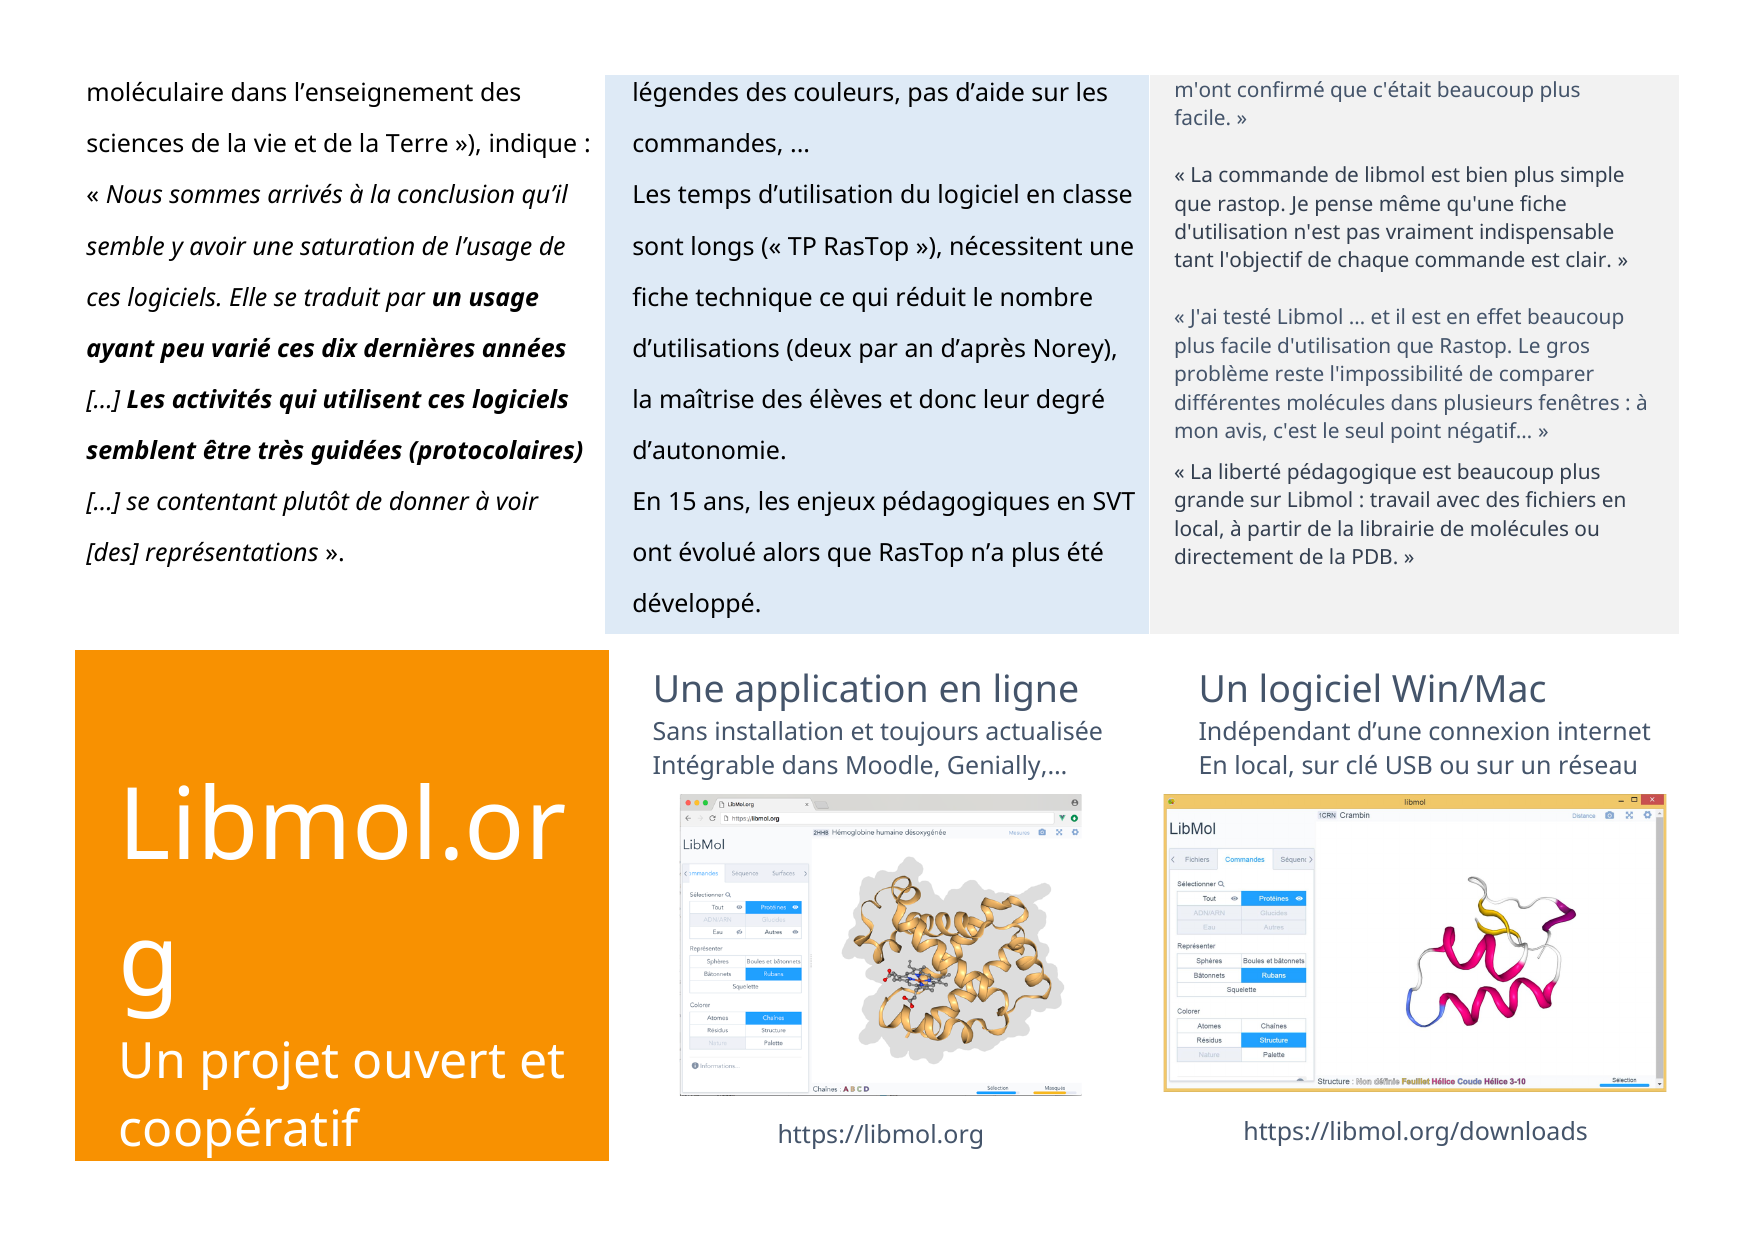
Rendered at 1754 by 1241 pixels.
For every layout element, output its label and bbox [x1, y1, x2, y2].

table_cell [1150, 75, 1679, 634]
table_header [1152, 650, 1679, 1161]
picture [1163, 794, 1667, 1092]
table_header [75, 650, 609, 1161]
table_cell [75, 75, 605, 634]
picture [679, 794, 1082, 1096]
table_header [609, 650, 1152, 1161]
